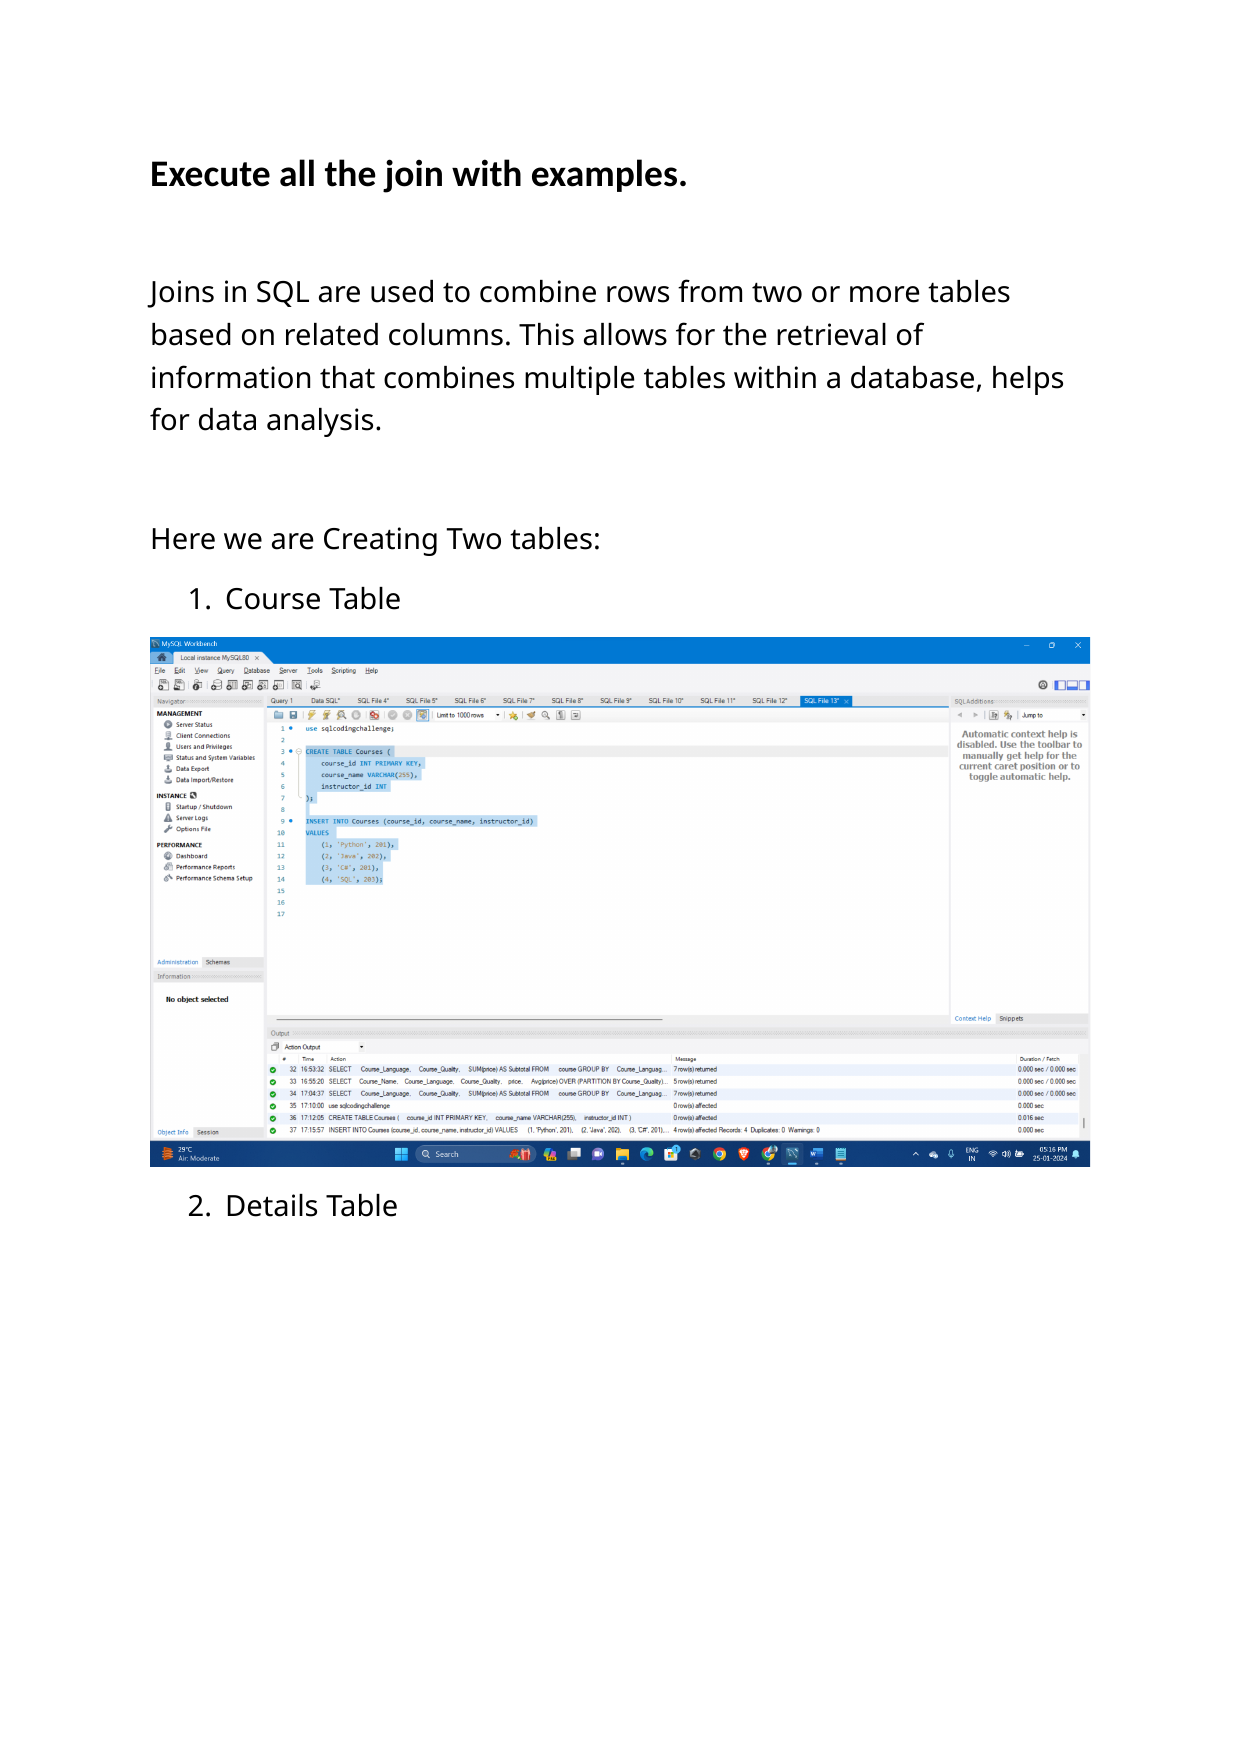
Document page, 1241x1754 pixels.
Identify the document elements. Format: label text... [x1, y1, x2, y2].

picture [150, 637, 1091, 1167]
text Here we are Creating Two tables: [150, 519, 1090, 558]
text Execute all the join with examples. [150, 150, 1090, 196]
list Course Table [187, 578, 1090, 618]
text Joins in SQL are used to combine rows from two or more tables based on related columns. This allows for the retrieval of information that combines multiple tables within a database, helps for data analysis. [150, 271, 1090, 439]
list Details Table [187, 1185, 1090, 1225]
